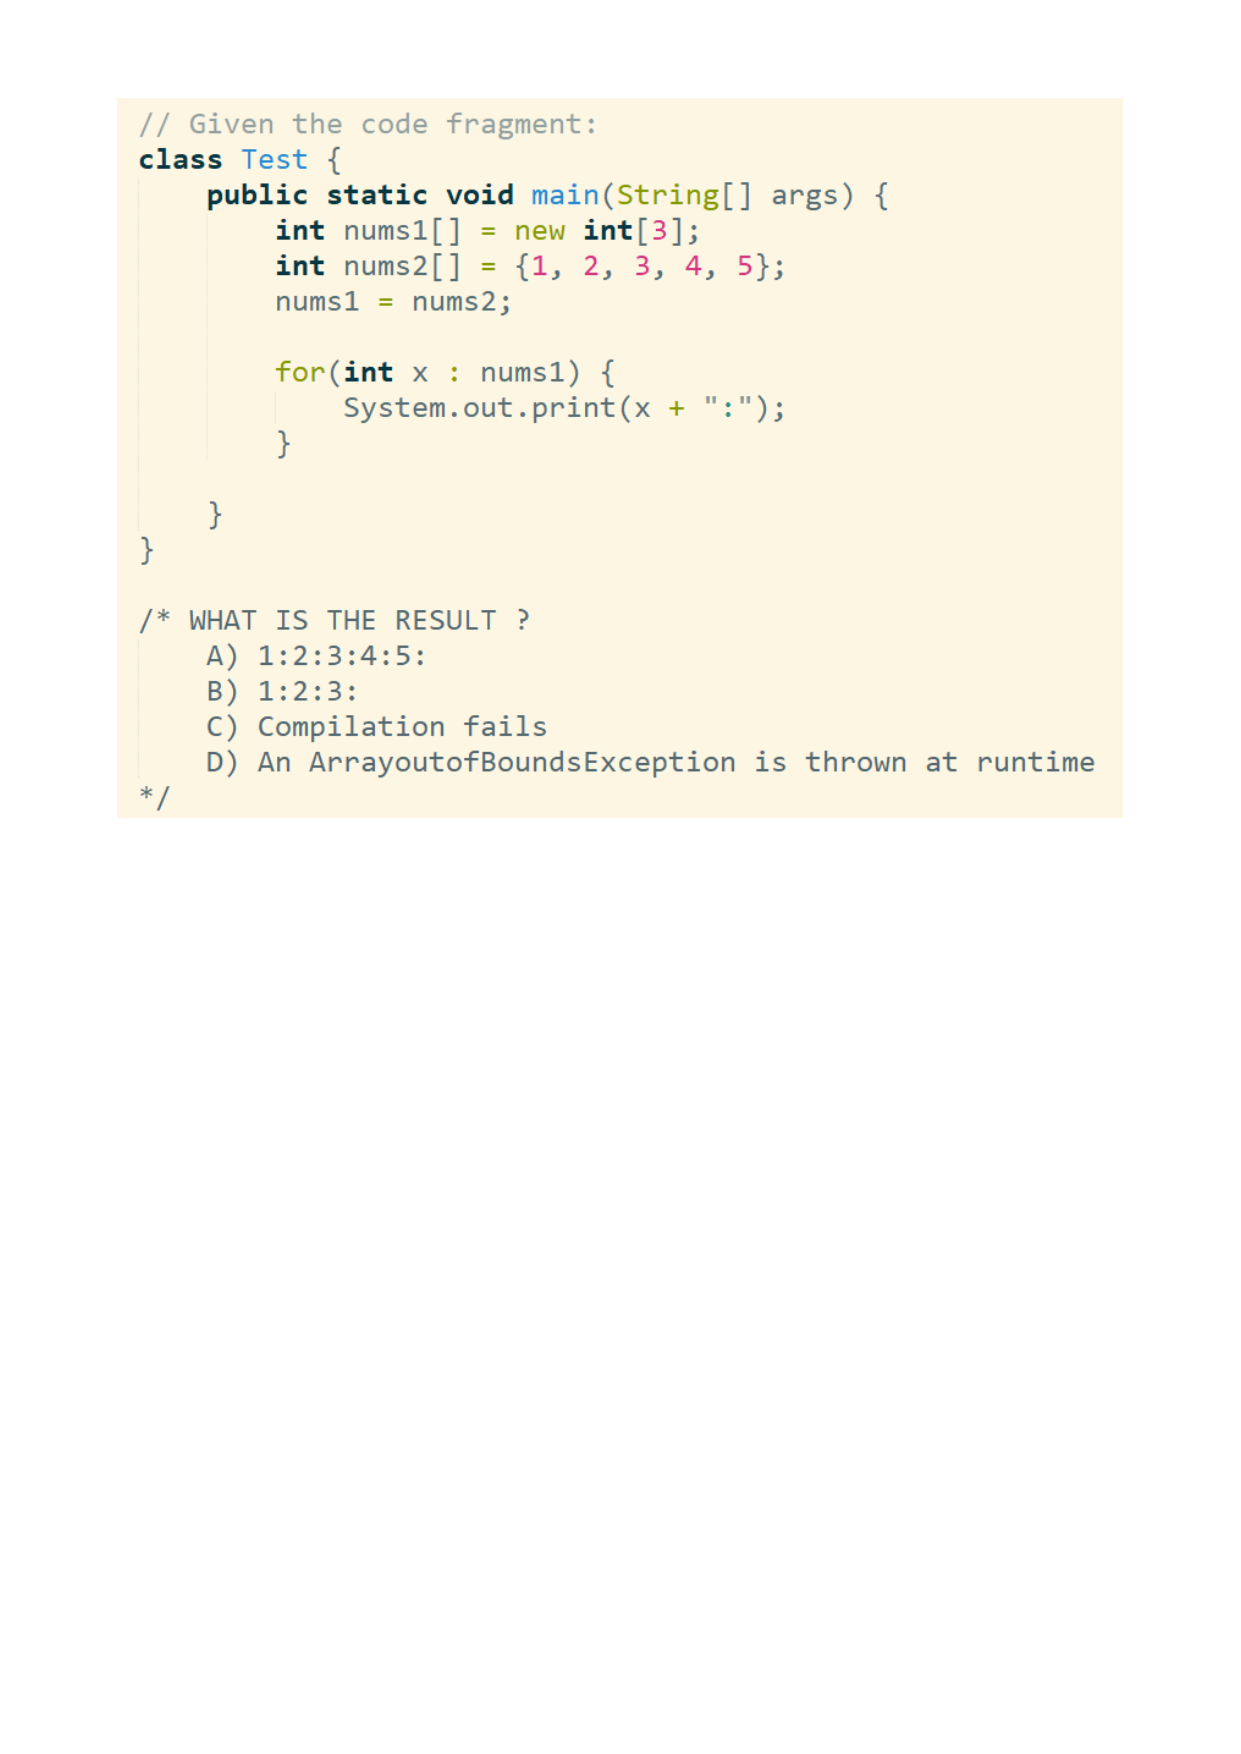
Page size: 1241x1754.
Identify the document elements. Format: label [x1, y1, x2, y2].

picture [117, 98, 1124, 818]
